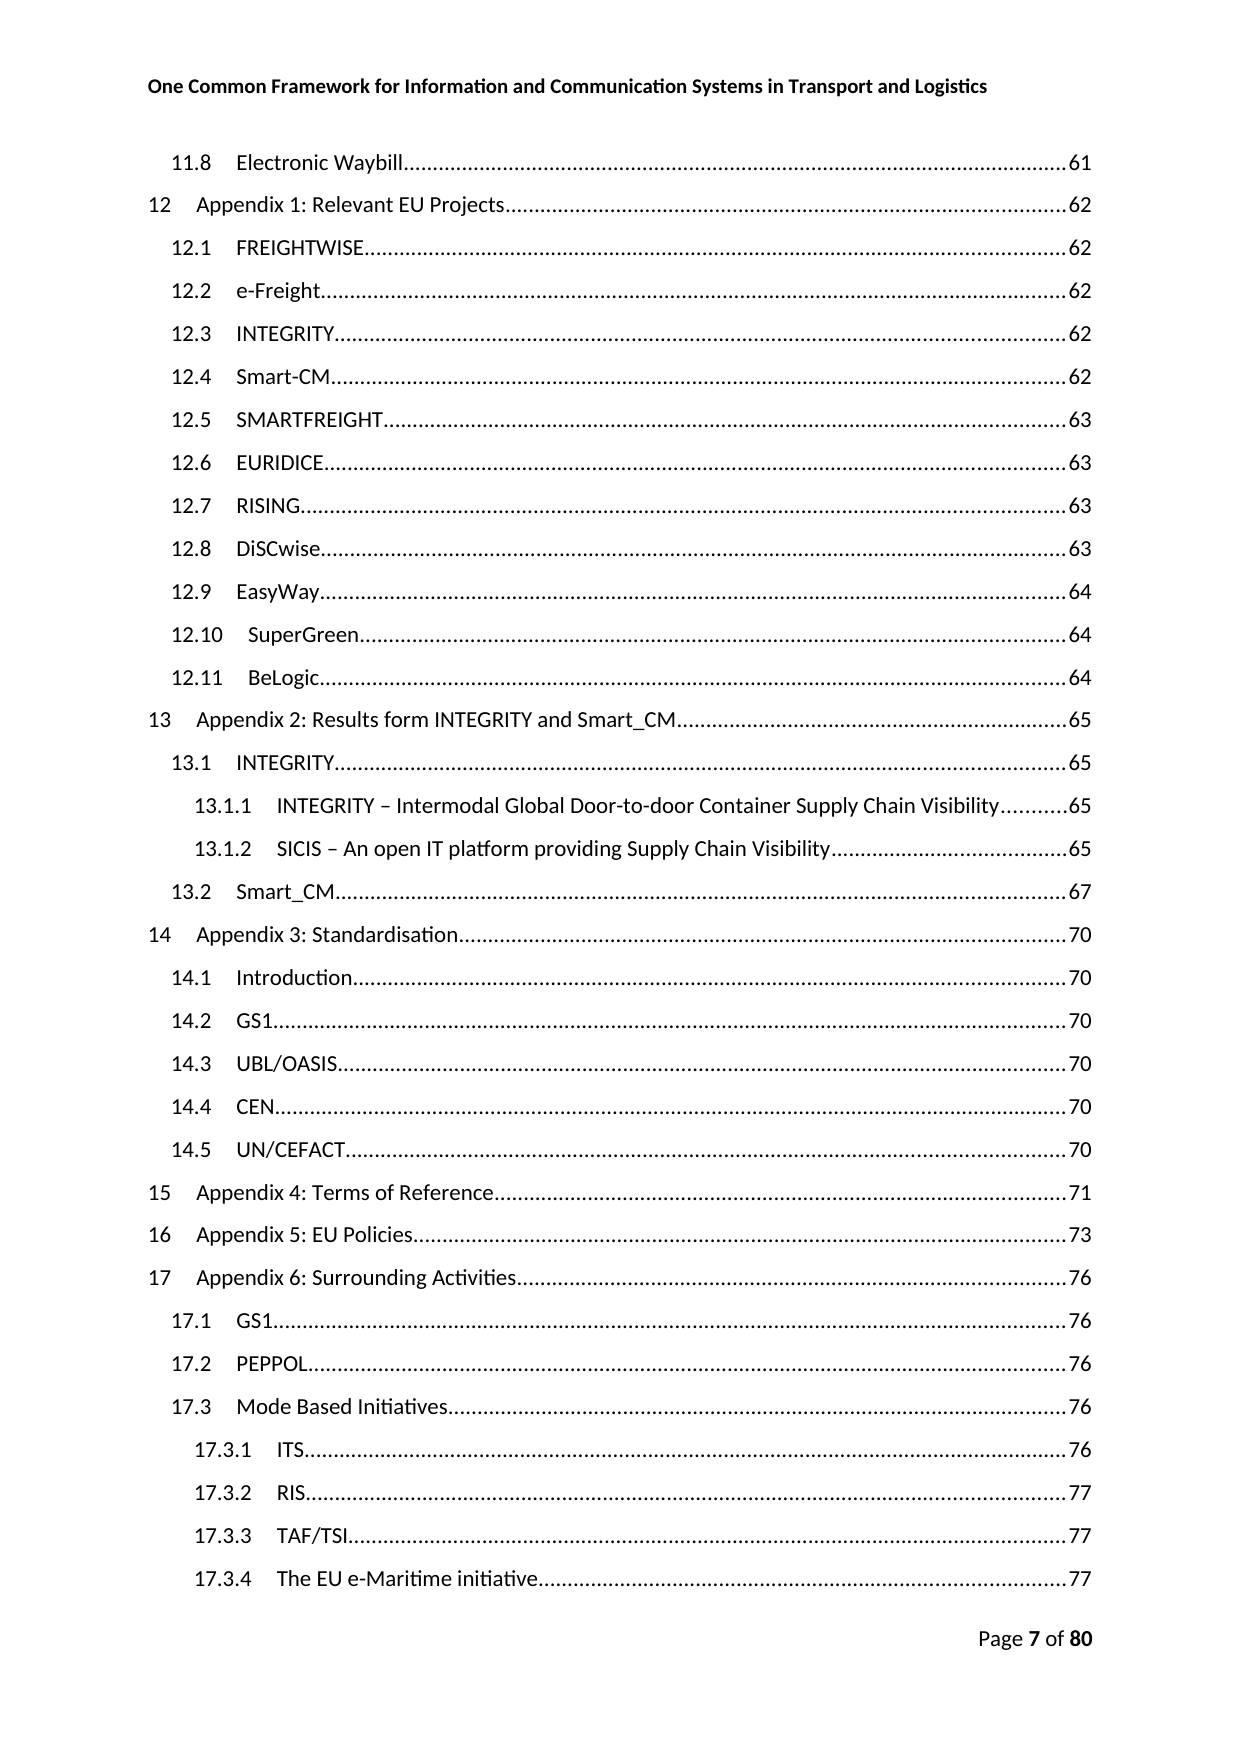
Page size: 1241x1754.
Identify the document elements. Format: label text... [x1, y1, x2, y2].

text 12.2 e-Freight 62 [171, 276, 1092, 304]
text 14.3 UBL/OASIS 70 [171, 1049, 1092, 1077]
text 12.3 INTEGRITY 62 [171, 319, 1092, 347]
text 12.6 EURIDICE 63 [171, 448, 1092, 476]
text 17.3.3 TAF/TSI 77 [193, 1521, 1092, 1549]
text 17.3.2 RIS 77 [193, 1478, 1092, 1506]
text 15 Appendix 4: Terms of Reference 71 [148, 1178, 1092, 1206]
text 13.1.1 INTEGRITY – Intermodal Global Door-to-door Container Supply Chain Visibility 65 [193, 791, 1092, 819]
text 12.9 EasyWay 64 [171, 577, 1092, 605]
text 14 Appendix 3: Standardisation 70 [148, 920, 1092, 948]
text 13.1 INTEGRITY 65 [171, 748, 1092, 777]
text 12.8 DiSCwise 63 [171, 534, 1092, 562]
text 17.3.1 ITS 76 [193, 1435, 1092, 1463]
text 17.3.4 The EU e-Maritime initiative 77 [193, 1564, 1092, 1592]
text 16 Appendix 5: EU Policies 73 [148, 1221, 1092, 1249]
text 12.10 SuperGreen 64 [171, 620, 1092, 648]
text 17.3 Mode Based Initiatives 76 [171, 1392, 1092, 1420]
text 17 Appendix 6: Surrounding Activities 76 [148, 1263, 1092, 1292]
text 14.4 CEN 70 [171, 1092, 1092, 1120]
text 13.1.2 SICIS – An open IT platform providing Supply Chain Visibility 65 [193, 834, 1092, 862]
text 12.5 SMARTFREIGHT 63 [171, 405, 1092, 433]
text 14.5 UN/CEFACT 70 [171, 1135, 1092, 1163]
text 13 Appendix 2: Results form INTEGRITY and Smart_CM 65 [148, 706, 1092, 734]
text 11.8 Electronic Waybill 61 [171, 148, 1092, 176]
text 12.11 BeLogic 64 [171, 663, 1092, 691]
text 12.7 RISING 63 [171, 491, 1092, 519]
text 12 Appendix 1: Relevant EU Projects 62 [148, 191, 1092, 219]
text 17.1 GS1 76 [171, 1306, 1092, 1334]
text 14.1 Introduction 70 [171, 963, 1092, 991]
text 12.4 Smart-CM 62 [171, 362, 1092, 390]
text 13.2 Smart_CM 67 [171, 877, 1092, 905]
text 14.2 GS1 70 [171, 1006, 1092, 1034]
text 17.2 PEPPOL 76 [171, 1349, 1092, 1377]
text 12.1 FREIGHTWISE 62 [171, 233, 1092, 262]
